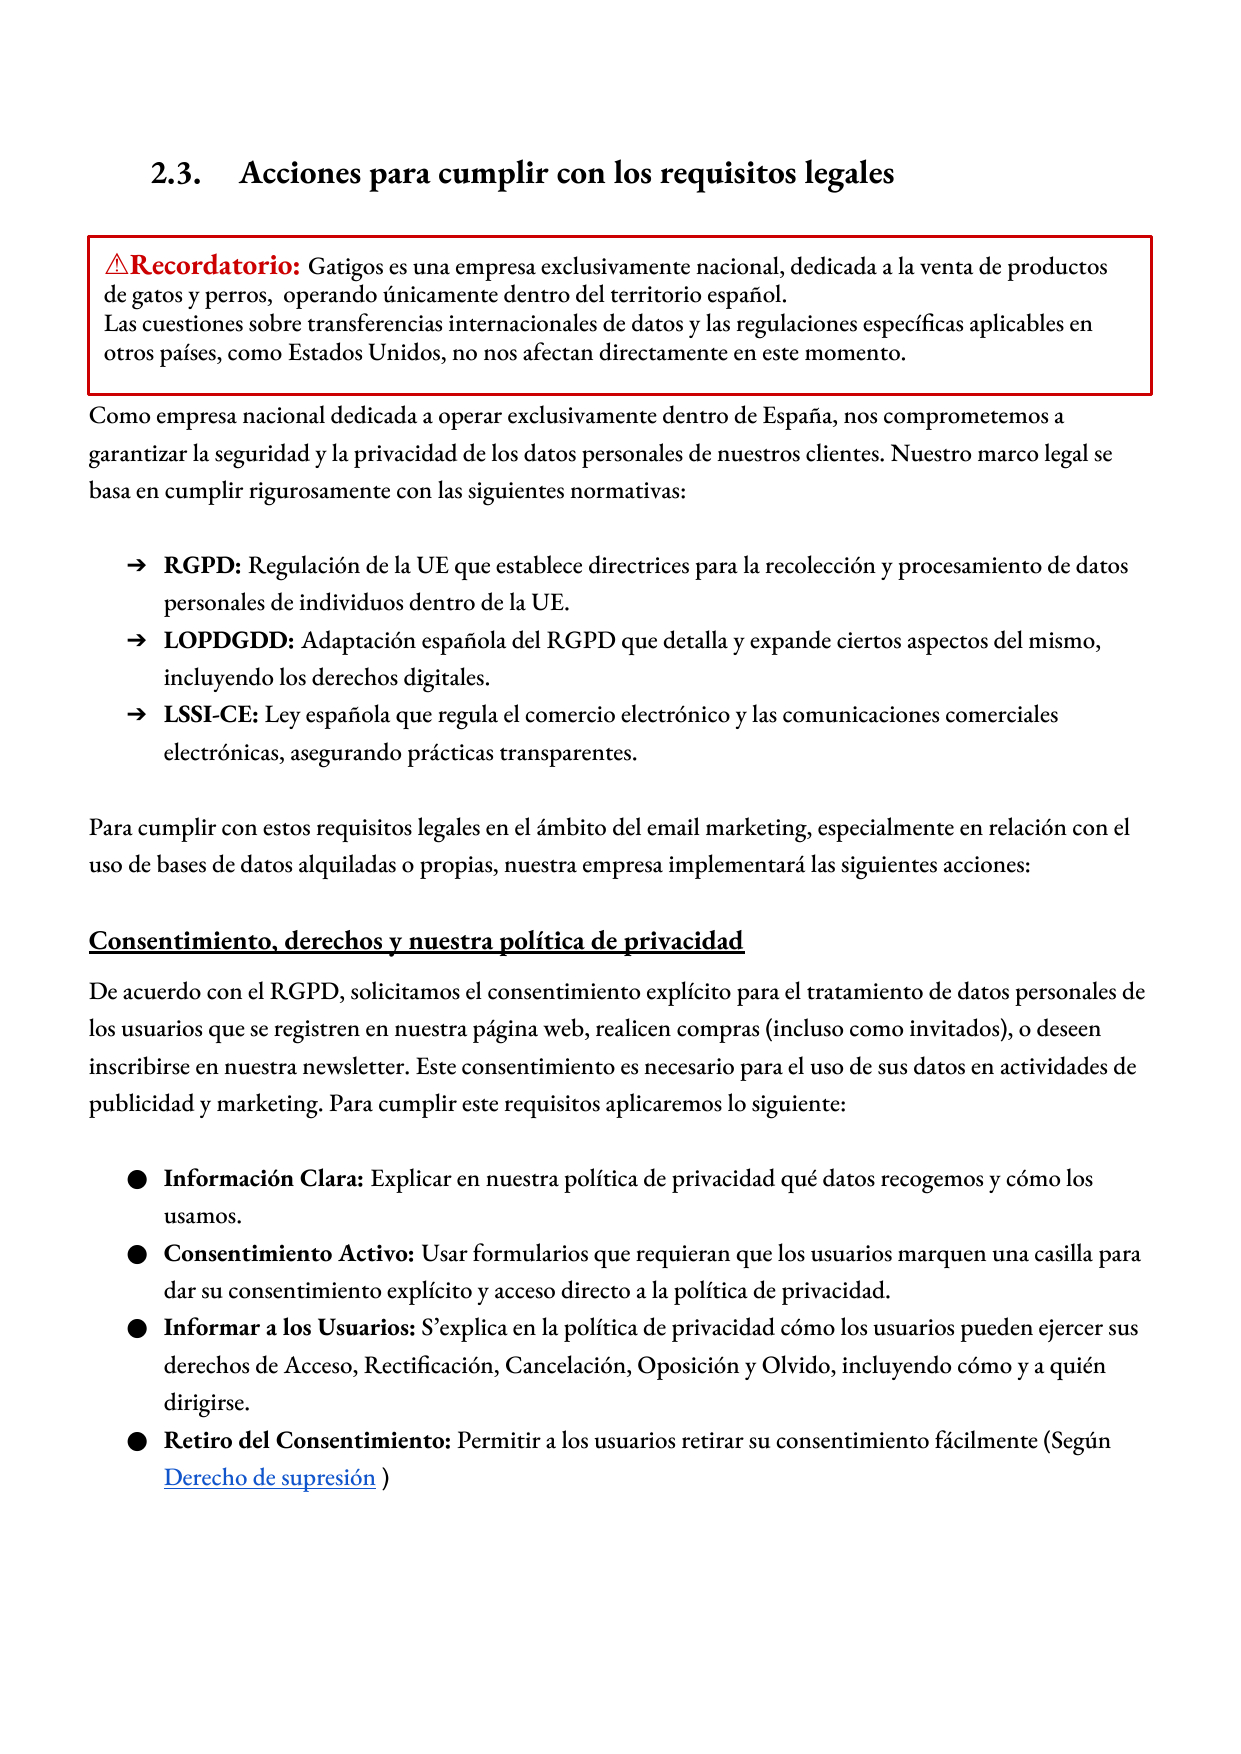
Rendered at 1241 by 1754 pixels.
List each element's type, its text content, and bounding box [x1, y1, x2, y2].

list LSSI-CE: Ley española que regula el comercio electrónico y las comunicaciones comerciales electrónicas, asegurando prácticas transparentes. [126, 698, 1152, 768]
text Como empresa nacional dedicada a operar exclusivamente dentro de España, nos comprometemos a garantizar la seguridad y la privacidad de los datos personales de nuestros clientes. Nuestro marco legal se basa en cumplir rigurosamente con las siguientes normativas: [88, 398, 1152, 506]
text Consentimiento, derechos y nuestra política de privacidad [88, 922, 1152, 957]
list RGPD: Regulación de la UE que establece directrices para la recolección y procesamiento de datos personales de individuos dentro de la UE. [126, 548, 1152, 618]
list Información Clara: Explicar en nuestra política de privacidad qué datos recogemos y cómo los usamos. [126, 1161, 1152, 1231]
list Retiro del Consentimiento: Permitir a los usuarios retirar su consentimiento fácilmente (Según Derecho de supresión ) [126, 1423, 1152, 1493]
subtitle Acciones para cumplir con los requisitos legales [201, 150, 1152, 193]
text De acuerdo con el RGPD, solicitamos el consentimiento explícito para el tratamiento de datos personales de los usuarios que se registren en nuestra página web, realicen compras (incluso como invitados), o deseen inscribirse en nuestra newsletter. Este consentimiento es necesario para el uso de sus datos en actividades de publicidad y marketing. Para cumplir este requisitos aplicaremos lo siguiente: [88, 974, 1152, 1119]
list LOPDGDD: Adaptación española del RGPD que detalla y expande ciertos aspectos del mismo, incluyendo los derechos digitales. [126, 623, 1152, 693]
list Informar a los Usuarios: S’explica en la política de privacidad cómo los usuarios pueden ejercer sus derechos de Acceso, Rectificación, Cancelación, Oposición y Olvido, incluyendo cómo y a quién dirigirse. [126, 1311, 1152, 1418]
list Consentimiento Activo: Usar formularios que requieran que los usuarios marquen una casilla para dar su consentimiento explícito y acceso directo a la política de privacidad. [126, 1236, 1152, 1306]
text Para cumplir con estos requisitos legales en el ámbito del email marketing, especialmente en relación con el uso de bases de datos alquiladas o propias, nuestra empresa implementará las siguientes acciones: [88, 810, 1152, 880]
